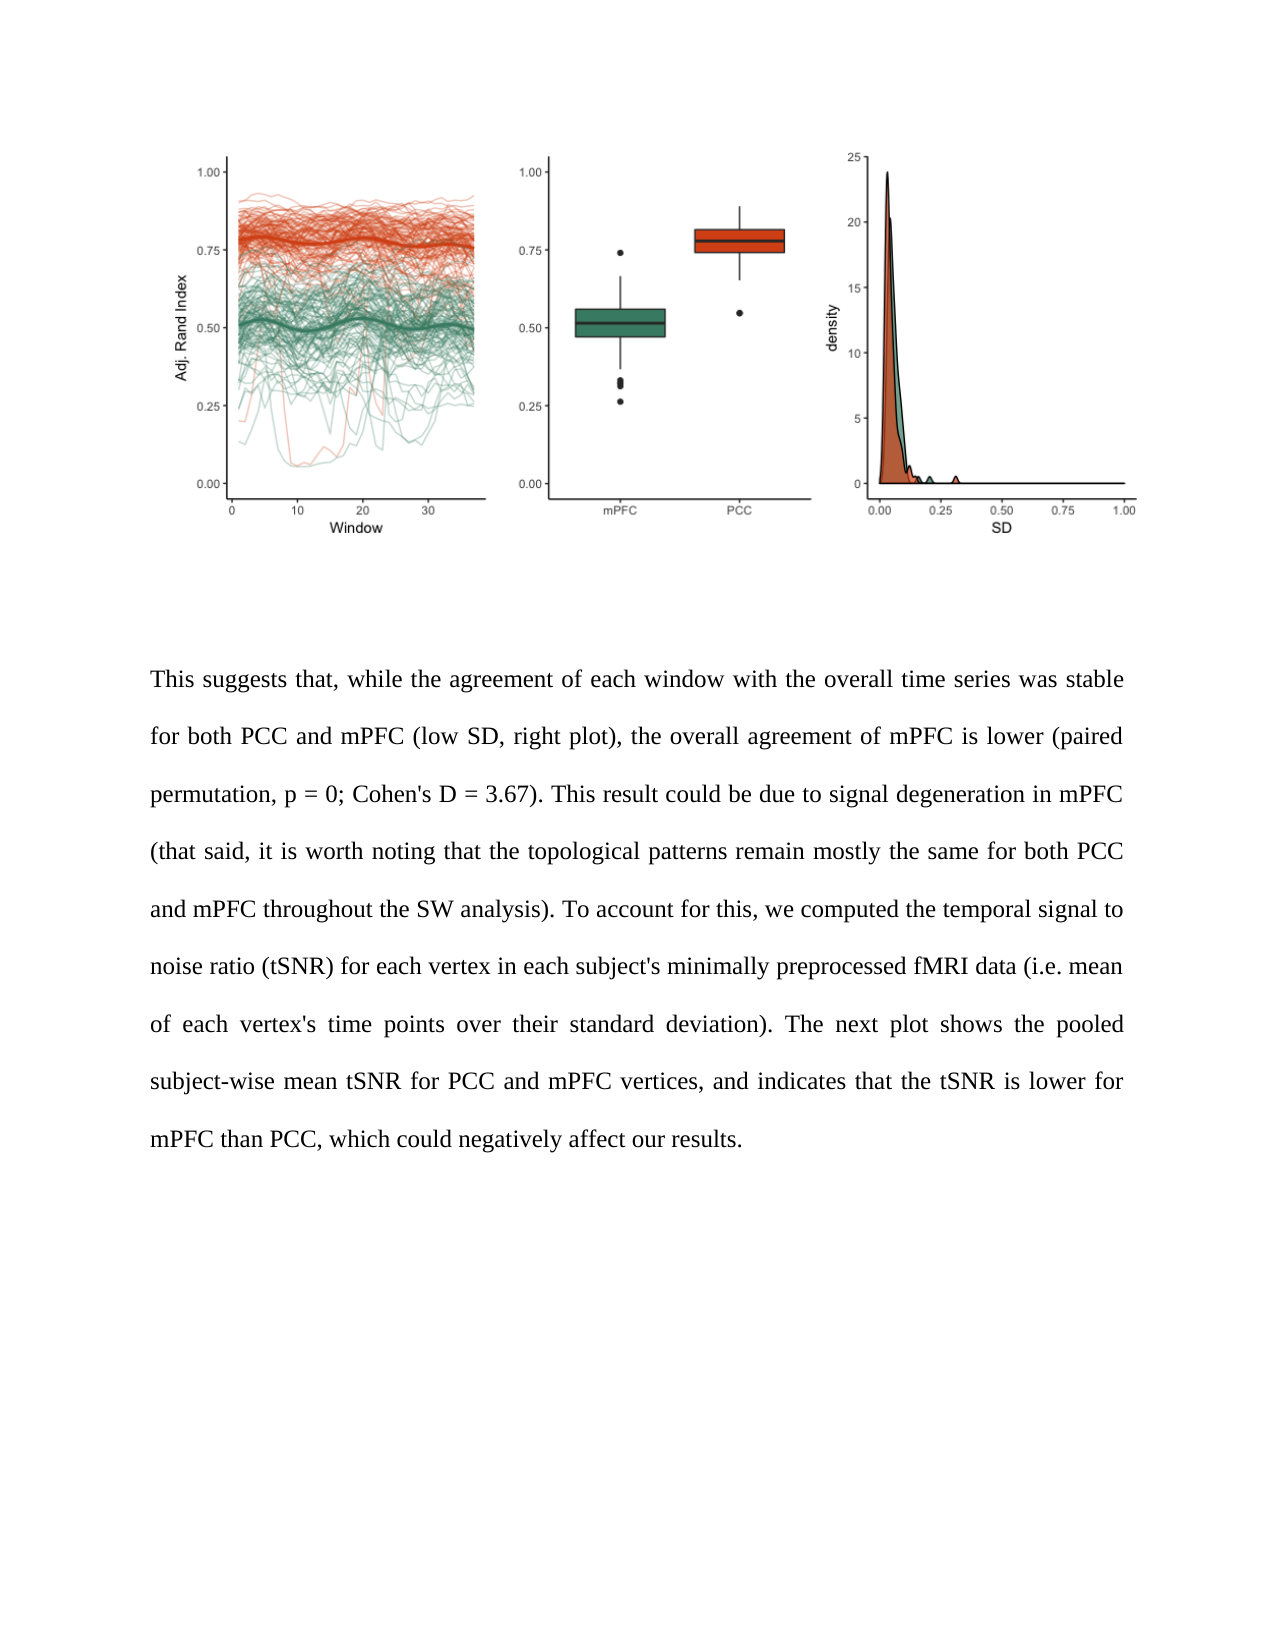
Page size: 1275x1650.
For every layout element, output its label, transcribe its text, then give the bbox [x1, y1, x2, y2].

text This suggests that, while the agreement of each window with the overall time series was stable for both PCC and mPFC (low SD, right plot), the overall agreement of mPFC is lower (paired permutation, p = 0; Cohen's D = 3.67). This result could be due to signal degeneration in mPFC (that said, it is worth noting that the topological patterns remain mostly the same for both PCC and mPFC throughout the SW analysis). To account for this, we computed the temporal signal to noise ratio (tSNR) for each vertex in each subject's minimally preprocessed fMRI data (i.e. mean of each vertex's time points over their standard deviation). The next plot shows the pooled subject-wise mean tSNR for PCC and mPFC vertices, and indicates that the tSNR is lower for mPFC than PCC, which could negatively affect our results. [150, 664, 1125, 1152]
picture [168, 150, 1144, 540]
